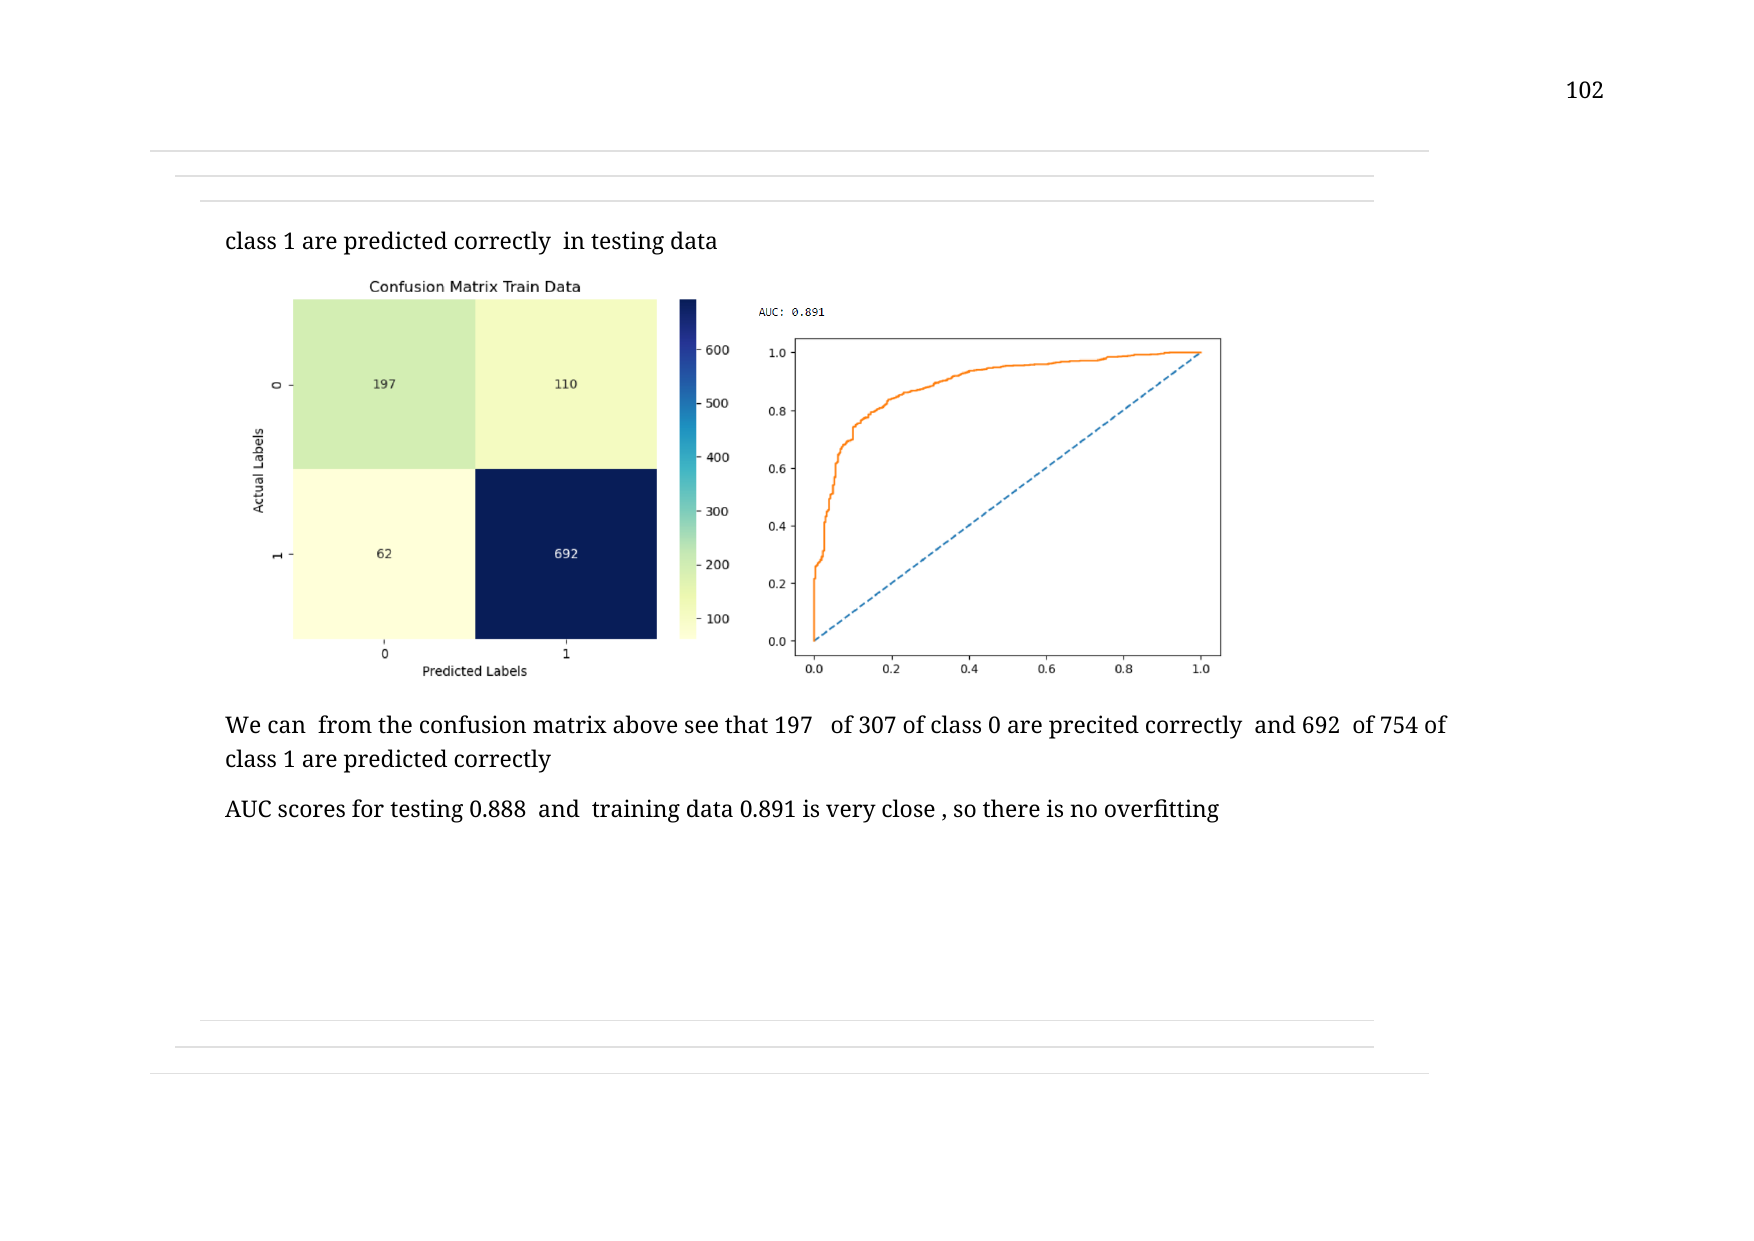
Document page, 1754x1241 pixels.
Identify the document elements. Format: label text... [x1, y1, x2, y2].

table_header 7 [1374, 152, 1429, 1073]
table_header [150, 152, 1374, 1073]
picture [225, 275, 1253, 690]
